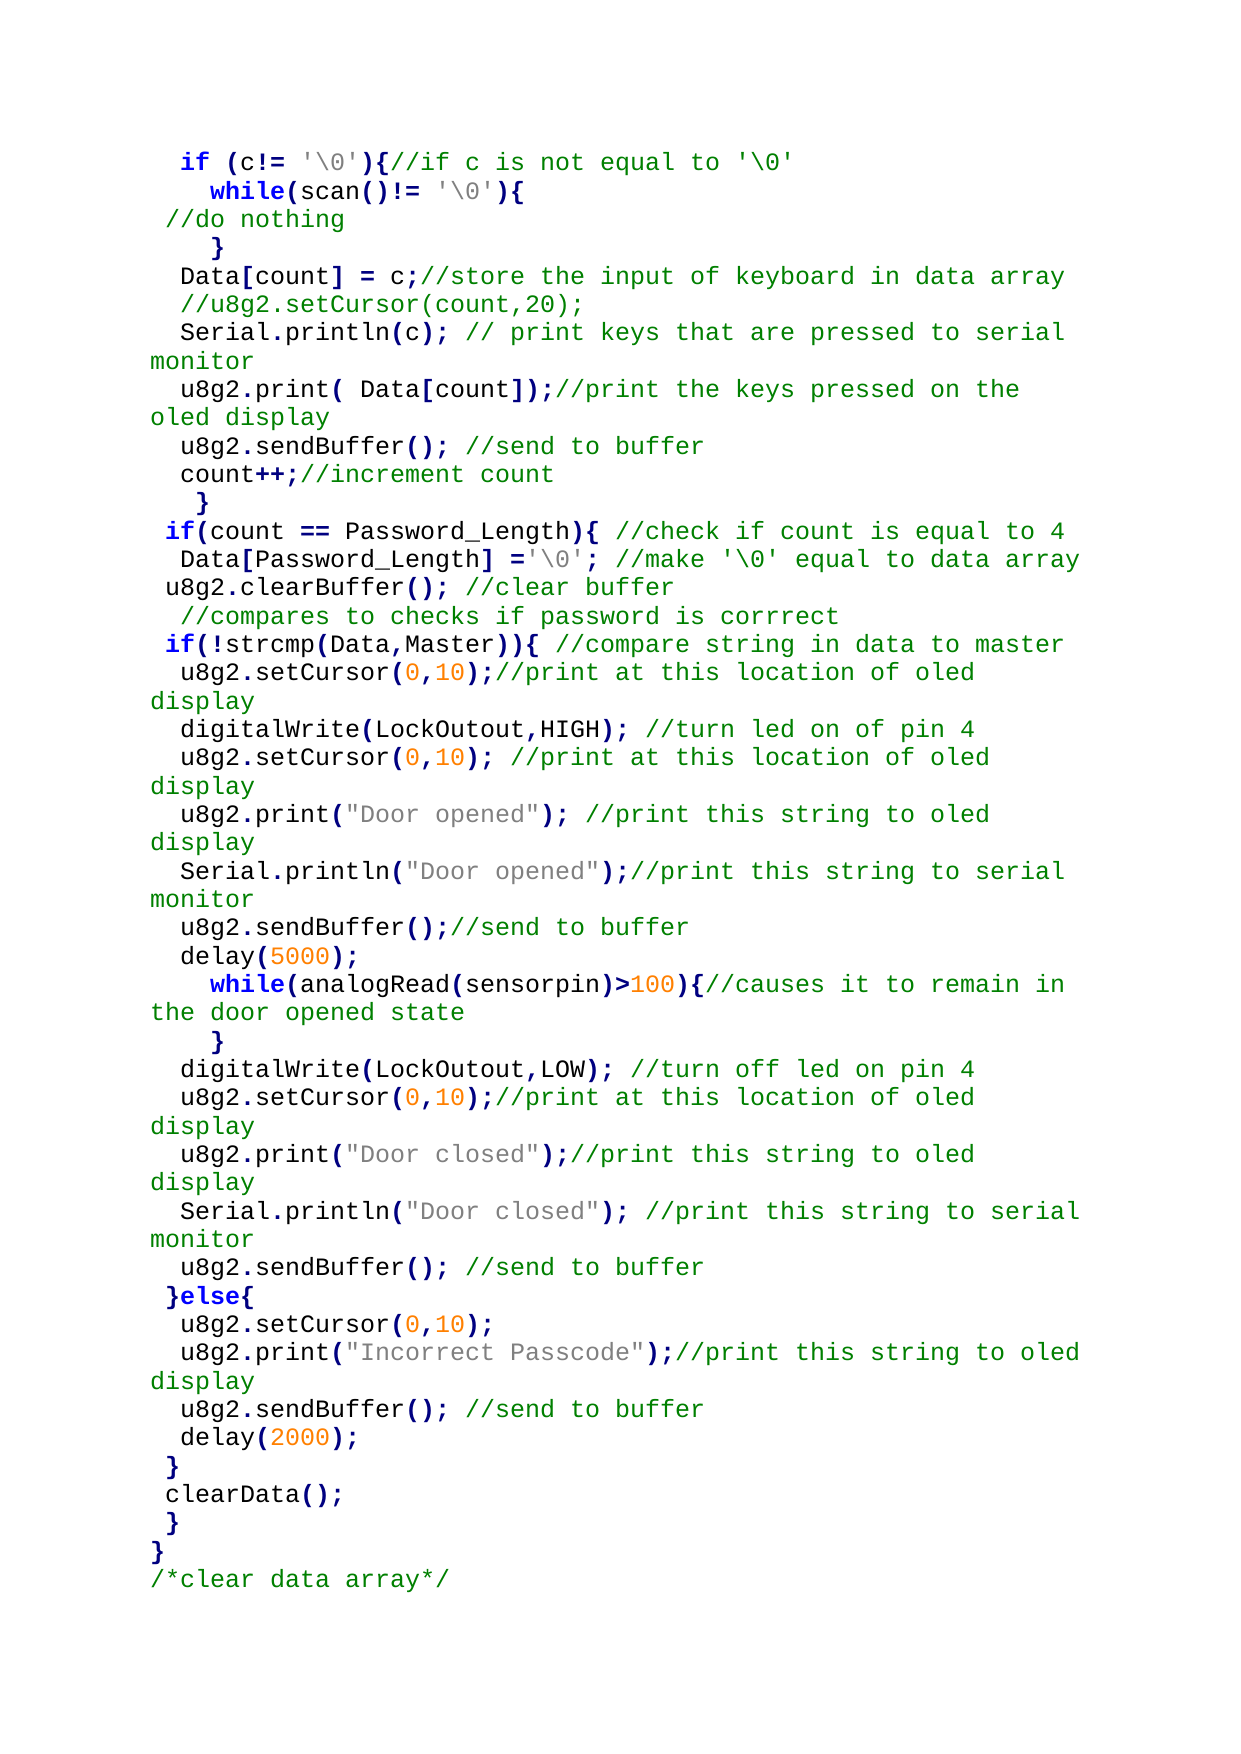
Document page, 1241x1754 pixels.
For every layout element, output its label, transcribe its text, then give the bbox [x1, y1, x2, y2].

text } [150, 1510, 1090, 1538]
text u8g2.setCursor(0,10); [150, 1312, 1090, 1340]
text digitalWrite(LockOutout,HIGH); //turn led on of pin 4 [150, 717, 1090, 745]
text u8g2.setCursor(0,10);//print at this location of oled display [150, 1085, 1090, 1142]
text u8g2.sendBuffer(); //send to buffer [150, 433, 1090, 462]
text delay(5000); [150, 943, 1090, 972]
text u8g2.sendBuffer(); //send to buffer [150, 1397, 1090, 1425]
text } [150, 490, 1090, 518]
text }else{ [150, 1283, 1090, 1312]
text u8g2.sendBuffer();//send to buffer [150, 915, 1090, 943]
text u8g2.print( Data[count]);//print the keys pressed on the oled display [150, 377, 1090, 433]
text while(analogRead(sensorpin)>100){//causes it to remain in the door opened state [150, 972, 1090, 1028]
text u8g2.print("Incorrect Passcode");//print this string to oled display [150, 1340, 1090, 1397]
text u8g2.clearBuffer(); //clear buffer [150, 575, 1090, 603]
text //compares to checks if password is corrrect [150, 603, 1090, 632]
text u8g2.print("Door closed");//print this string to oled display [150, 1142, 1090, 1198]
text if(count == Password_Length){ //check if count is equal to 4 [150, 518, 1090, 547]
text while(scan()!= '\0'){ [150, 178, 1090, 207]
text Data[Password_Length] ='\0'; //make '\0' equal to data array [150, 547, 1090, 575]
text Serial.println("Door opened");//print this string to serial monitor [150, 858, 1090, 915]
text } [150, 1538, 1090, 1567]
text if (c!= '\0'){//if c is not equal to '\0' [150, 150, 1090, 178]
text } [150, 1028, 1090, 1057]
text digitalWrite(LockOutout,LOW); //turn off led on pin 4 [150, 1057, 1090, 1085]
text if(!strcmp(Data,Master)){ //compare string in data to master [150, 632, 1090, 660]
text u8g2.print("Door opened"); //print this string to oled display [150, 802, 1090, 858]
text //do nothing [150, 207, 1090, 235]
text } [150, 1453, 1090, 1482]
text //u8g2.setCursor(count,20); [150, 292, 1090, 320]
text u8g2.sendBuffer(); //send to buffer [150, 1255, 1090, 1283]
text /*clear data array*/ [150, 1567, 1090, 1595]
text Serial.println("Door closed"); //print this string to serial monitor [150, 1198, 1090, 1255]
text Serial.println(c); // print keys that are pressed to serial monitor [150, 320, 1090, 377]
text u8g2.setCursor(0,10); //print at this location of oled display [150, 745, 1090, 802]
text u8g2.setCursor(0,10);//print at this location of oled display [150, 660, 1090, 717]
text } [150, 235, 1090, 263]
text clearData(); [150, 1482, 1090, 1510]
text Data[count] = c;//store the input of keyboard in data array [150, 263, 1090, 292]
text delay(2000); [150, 1425, 1090, 1453]
text count++;//increment count [150, 462, 1090, 490]
